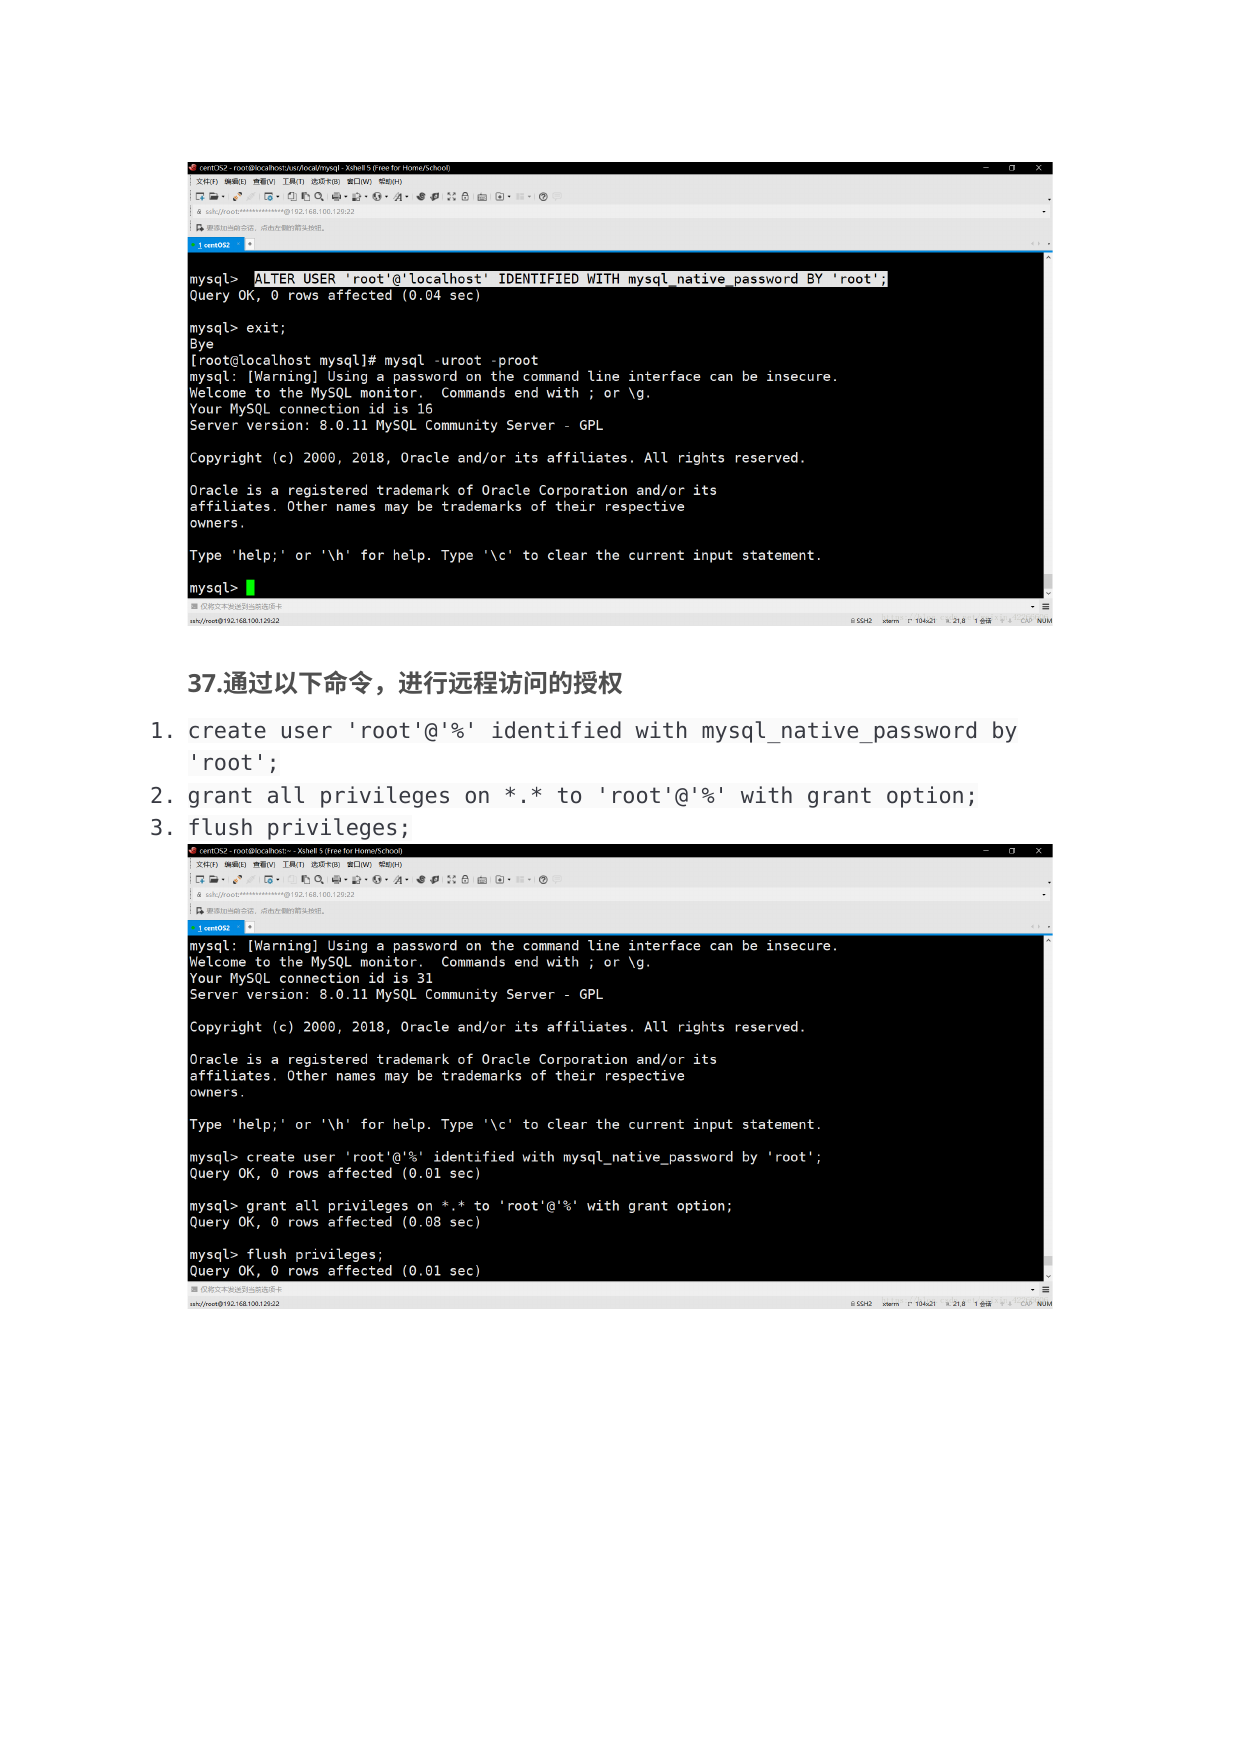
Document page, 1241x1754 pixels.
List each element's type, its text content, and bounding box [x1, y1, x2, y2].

picture [187, 162, 1053, 626]
text 37.通过以下命令，进行远程访问的授权 [187, 649, 1053, 714]
list flush privileges; [150, 812, 1053, 844]
list create user 'root'@'%' identified with mysql_native_password by 'root'; [150, 714, 1053, 779]
picture [187, 844, 1053, 1309]
list grant all privileges on *.* to 'root'@'%' with grant option; [150, 779, 1053, 812]
